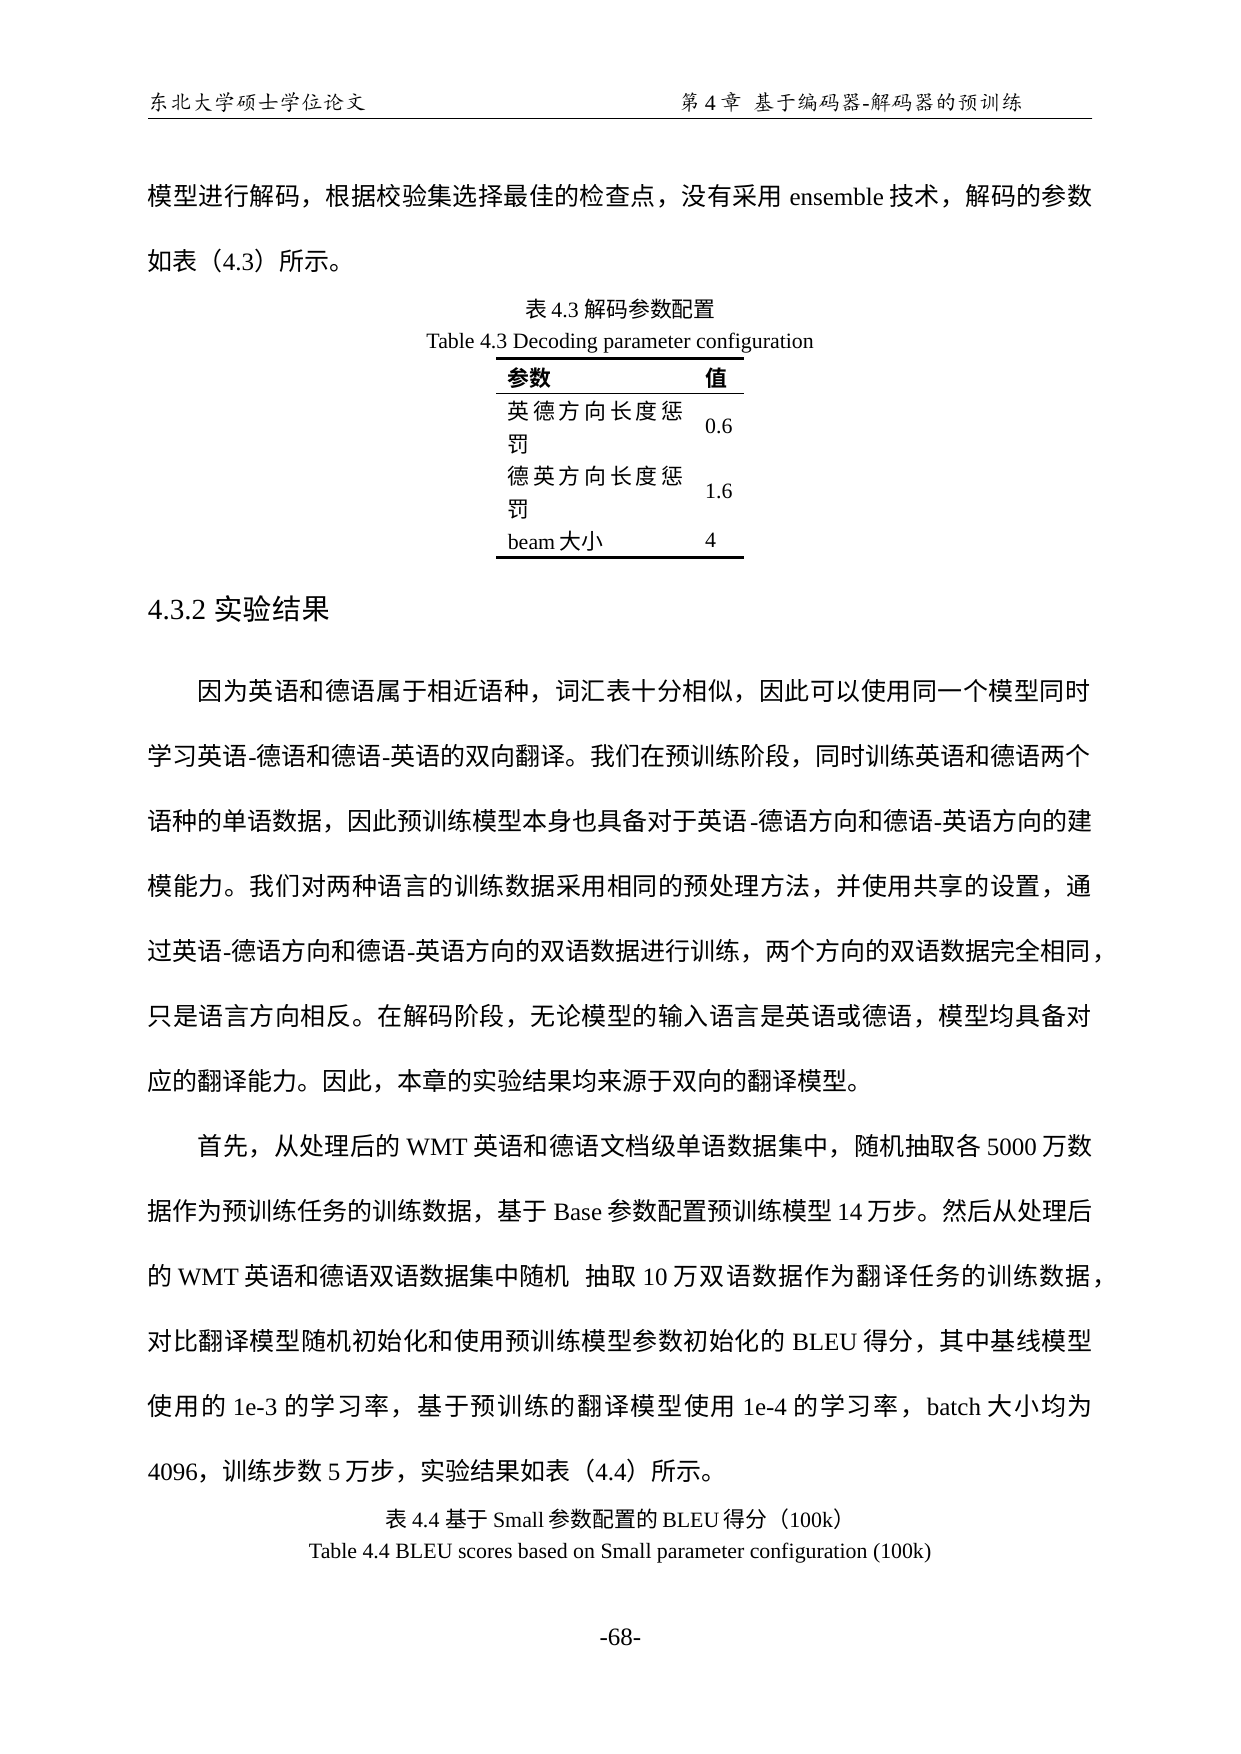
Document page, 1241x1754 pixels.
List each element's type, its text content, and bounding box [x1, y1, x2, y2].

table_header 参数 [496, 360, 694, 393]
text Table 4.4 BLEU scores based on Small parameter configuration (100k) [148, 1534, 1092, 1567]
text 4.3.2 实验结果 [148, 576, 1092, 641]
text 表4.3 解码参数配置 [148, 292, 1092, 324]
text 表4.4 基于Small参数配置的BLEU得分（100k） [148, 1502, 1092, 1534]
table_cell 德英方向长度惩罚 [496, 459, 694, 524]
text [148, 162, 1092, 292]
text 因为英语和德语属于相近语种，词汇表十分相似，因此可以使用同一个模型同时学习英语-德语和德语-英语的双向翻译。我们在预训练阶段，同时训练英语和德语两个语种的单语数据，因此预训练模型本身也具备对于英语-德语方向和德语-英语方向的建模能力。我们对两种语言的训练数据采用相同的预处理方法，并使用共享的设置，通过英语-德语方向和德语-英语方向的双语数据进行训练，两个方向的双语数据完全相同，只是语言方向相反。在解码阶段，无论模型的输入语言是英语或德语，模型均具备对应的翻译能力。因此，本章的实验结果均来源于双向的翻译模型。 [148, 657, 1092, 1112]
table_header 值 [694, 360, 744, 393]
table_cell 0.6 [694, 394, 744, 459]
text Table 4.3 Decoding parameter configuration [148, 324, 1092, 357]
table_cell 1.6 [694, 459, 744, 524]
table_cell 英德方向长度惩罚 [496, 394, 694, 459]
table_cell beam大小 [496, 524, 694, 556]
table_cell 4 [694, 524, 744, 556]
text 首先，从处理后的WMT英语和德语文档级单语数据集中，随机抽取各5000万数据作为预训练任务的训练数据，基于Base参数配置预训练模型14万步。然后从处理后的WMT英语和德语双语数据集中随机 抽取10万双语数据作为翻译任务的训练数据，对比翻译模型随机初始化和使用预训练模型参数初始化的BLEU得分，其中基线模型使用的1e-3的学习率，基于预训练的翻译模型使用1e-4的学习率，batch大小均为4096，训练步数5万步，实验结果如表（4.4）所示。 [148, 1112, 1092, 1502]
